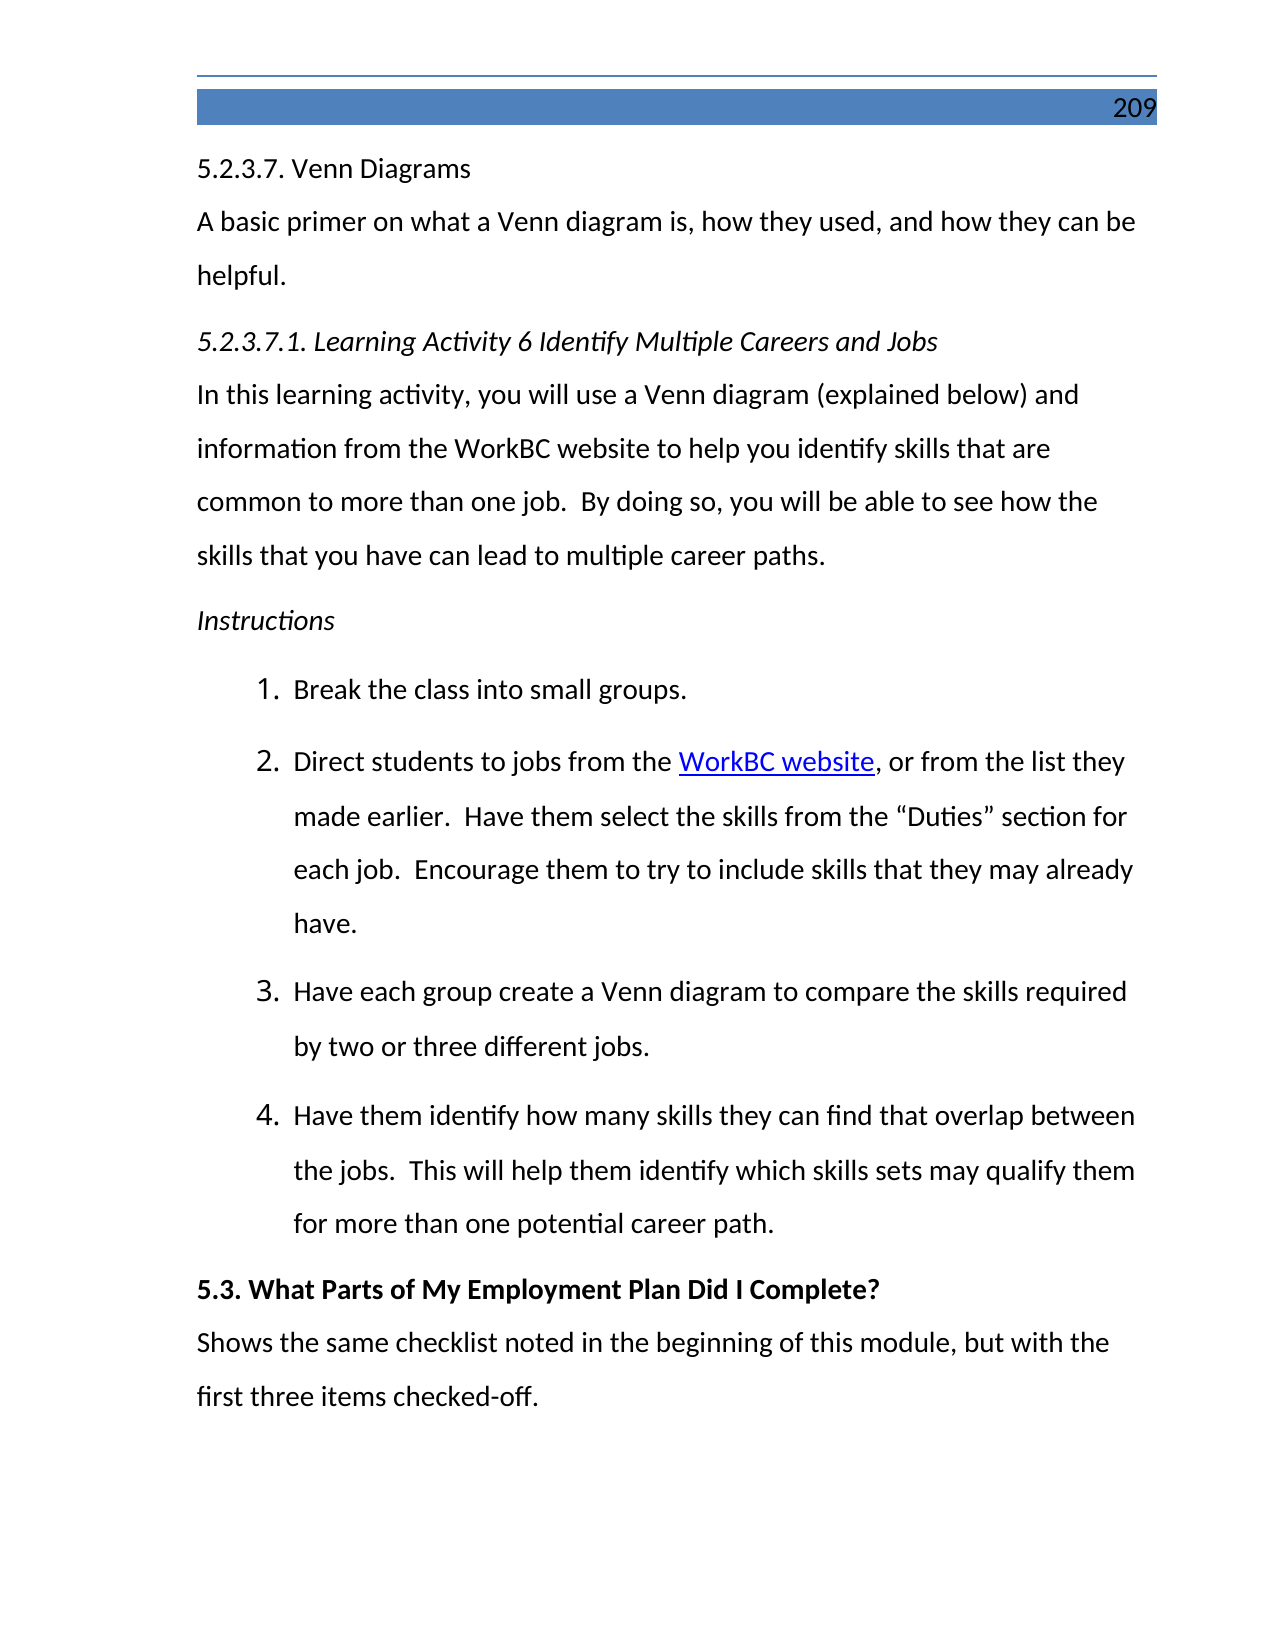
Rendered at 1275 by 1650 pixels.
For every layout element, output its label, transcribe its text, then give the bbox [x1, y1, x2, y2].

subtitle 5.3. What Parts of My Employment Plan Did I Complete? [197, 1271, 1157, 1307]
list Direct students to jobs from the WorkBC website, or from the list they made earlier. Have them select the skills from the “Duties” section for each job. Encourage them to try to include skills that they may already have. [256, 740, 1157, 940]
list Have them identify how many skills they can find that overlap between the jobs. This will help them identify which skills sets may qualify them for more than one potential career path. [256, 1094, 1157, 1241]
text Shows the same checklist noted in the beginning of this module, but with the first three items checked-off. [197, 1324, 1157, 1413]
text Instructions [197, 602, 1157, 638]
list Break the class into small groups. [256, 668, 1157, 708]
subtitle 5.2.3.7.1. Learning Activity 6 Identify Multiple Careers and Jobs [197, 323, 1157, 358]
subtitle 5.2.3.7. Venn Diagrams [197, 150, 1157, 186]
text A basic primer on what a Venn diagram is, how they used, and how they can be helpful. [197, 203, 1157, 292]
list Have each group create a Venn diagram to compare the skills required by two or three different jobs. [256, 971, 1157, 1064]
text In this learning activity, you will use a Venn diagram (explained below) and information from the WorkBC website to help you identify skills that are common to more than one job. By doing so, you will be able to see how the skills that you have can lead to multiple career paths. [197, 376, 1157, 572]
